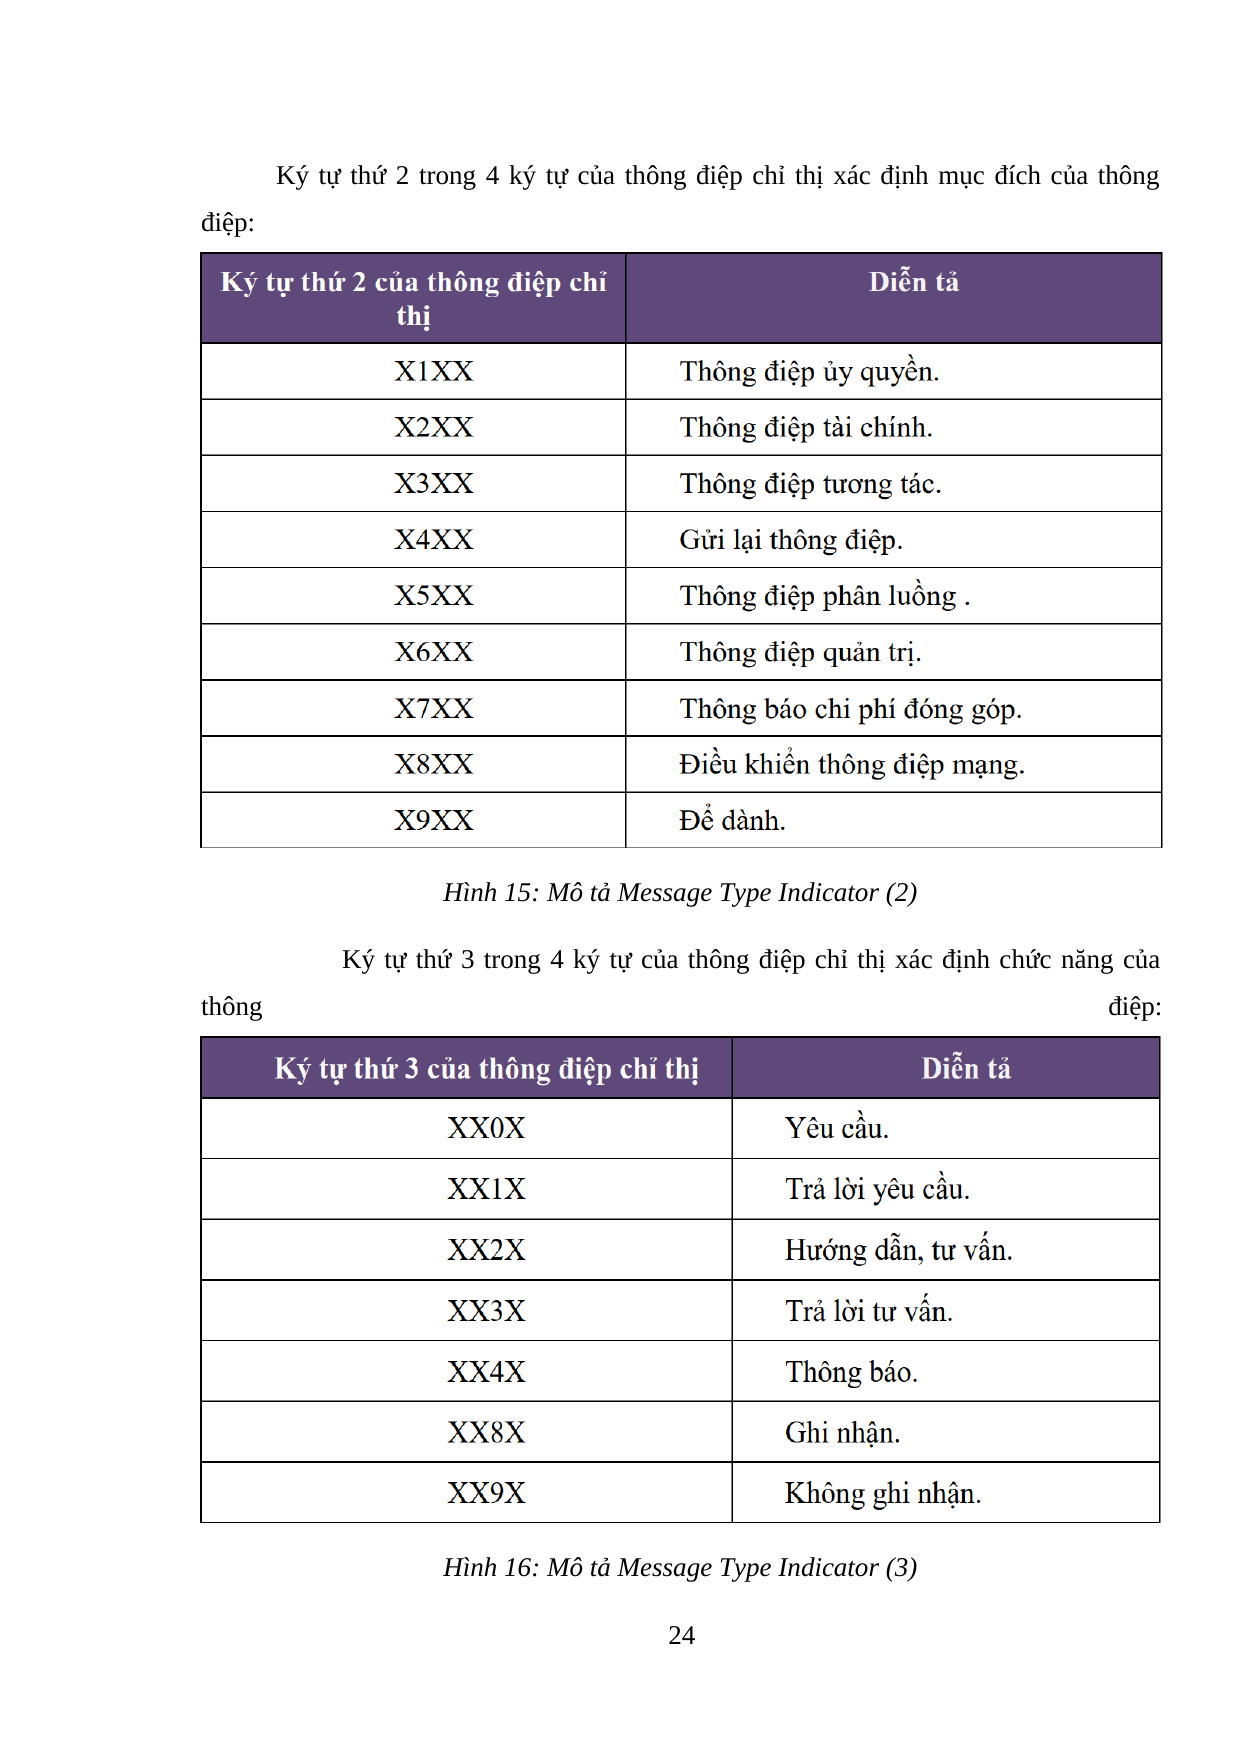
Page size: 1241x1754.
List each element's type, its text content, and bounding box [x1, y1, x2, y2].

picture [200, 252, 1163, 848]
picture [200, 1036, 1161, 1523]
text Ký tự thứ 2 trong 4 ký tự của thông điệp chỉ thị xác định mục đích của thông điệp: [201, 159, 1162, 252]
